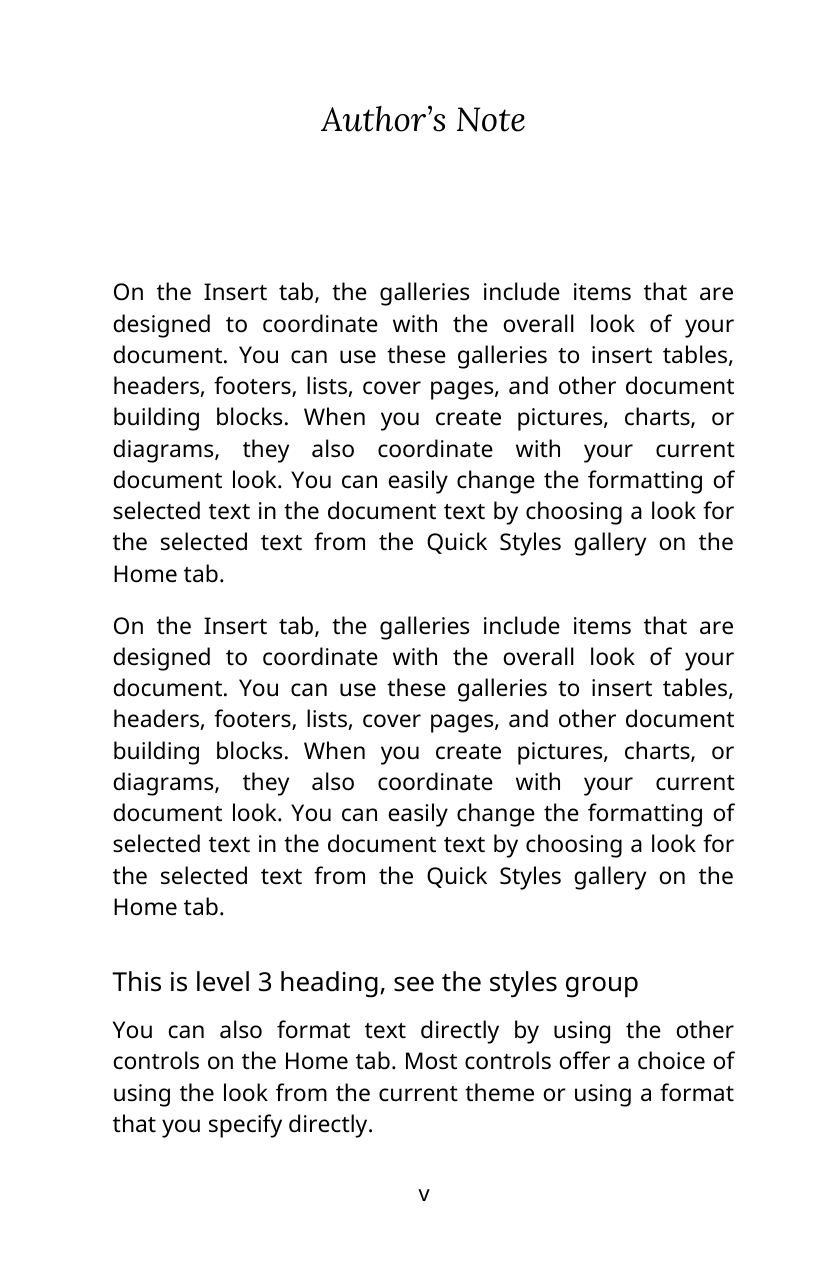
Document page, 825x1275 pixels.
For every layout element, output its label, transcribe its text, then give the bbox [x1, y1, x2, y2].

subtitle This is level 3 heading, see the styles group [112, 964, 735, 999]
text You can also format text directly by using the other controls on the Home tab. Most controls offer a choice of using the look from the current theme or using a format that you specify directly. [112, 1014, 735, 1139]
text On the Insert tab, the galleries include items that are designed to coordinate with the overall look of your document. You can use these galleries to insert tables, headers, footers, lists, cover pages, and other document building blocks. When you create pictures, charts, or diagrams, they also coordinate with your current document look. You can easily change the formatting of selected text in the document text by choosing a look for the selected text from the Quick Styles gallery on the Home tab. [112, 276, 735, 589]
subtitle Author’s Note [112, 97, 735, 141]
text On the Insert tab, the galleries include items that are designed to coordinate with the overall look of your document. You can use these galleries to insert tables, headers, footers, lists, cover pages, and other document building blocks. When you create pictures, charts, or diagrams, they also coordinate with your current document look. You can easily change the formatting of selected text in the document text by choosing a look for the selected text from the Quick Styles gallery on the Home tab. [112, 610, 735, 922]
